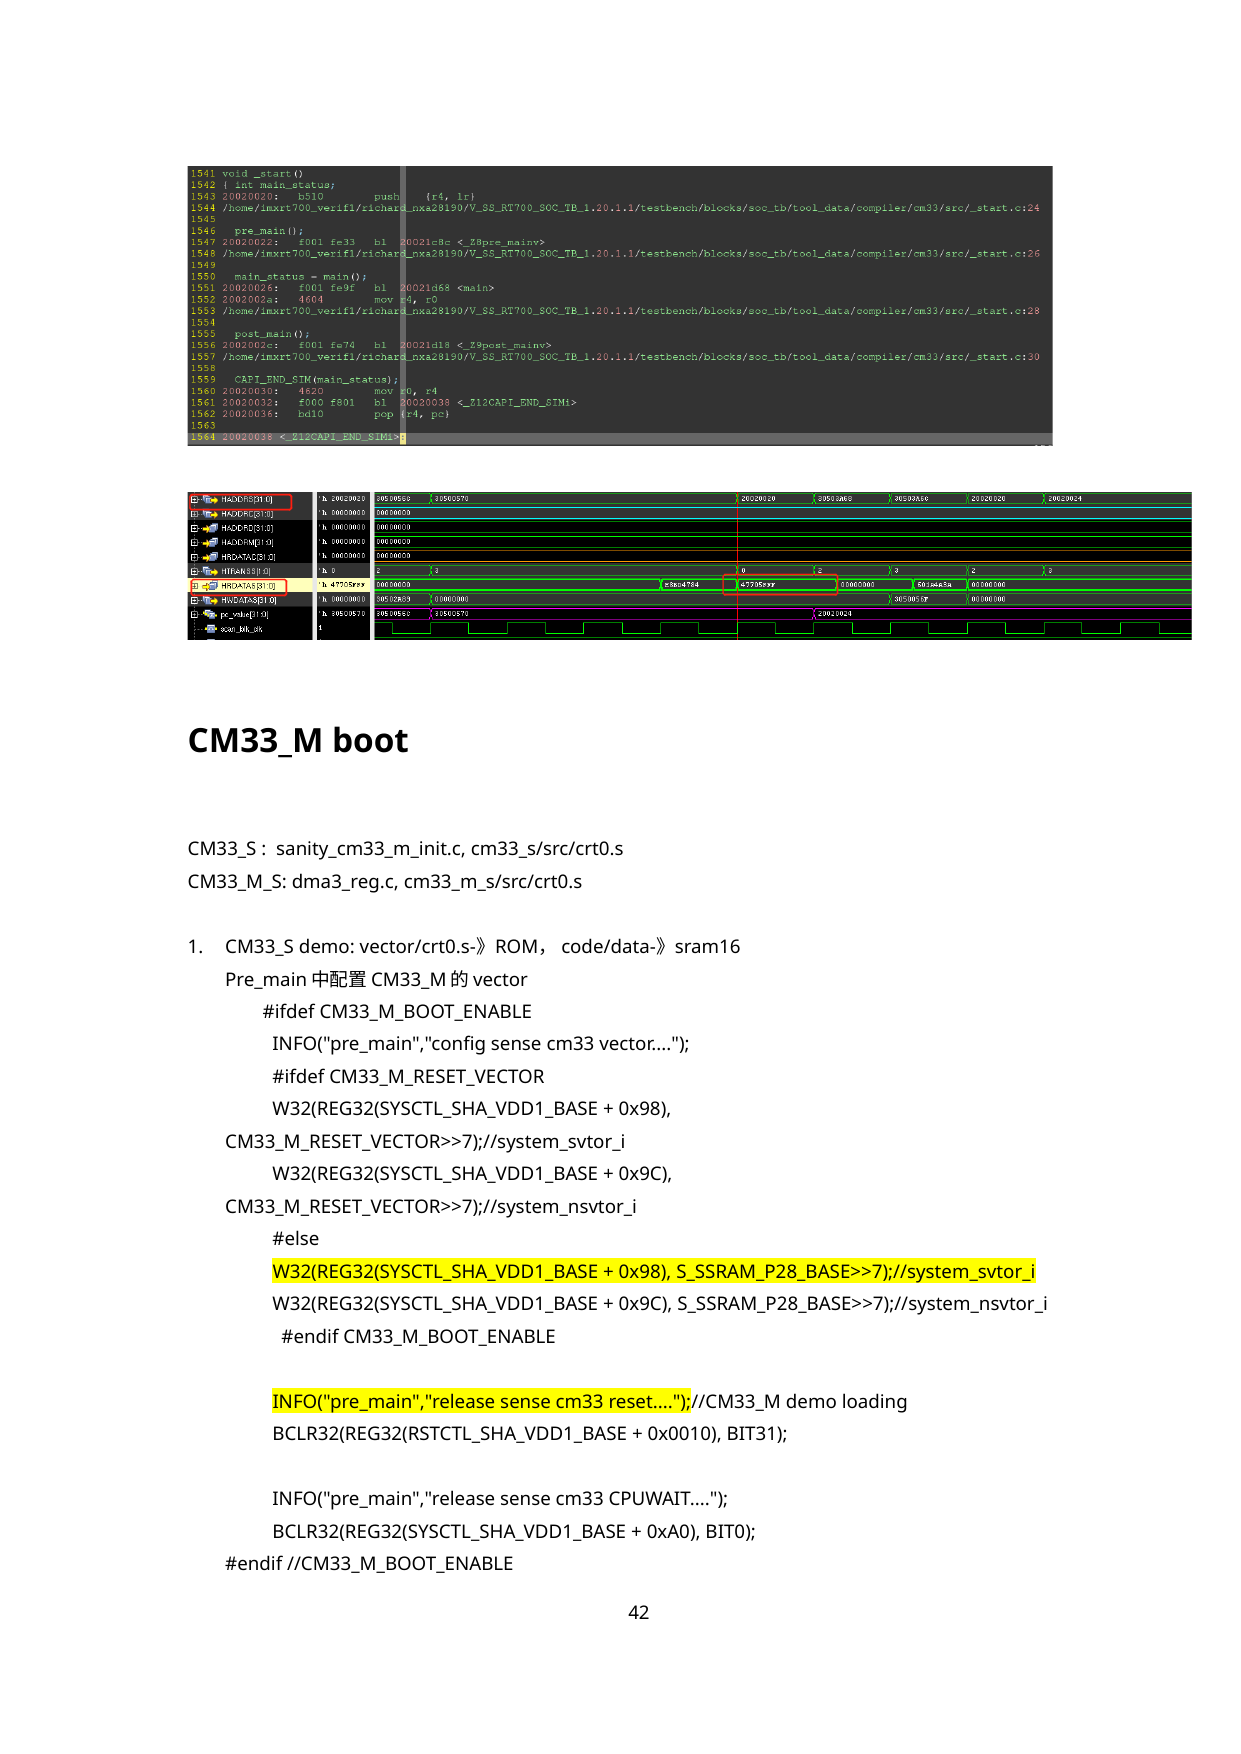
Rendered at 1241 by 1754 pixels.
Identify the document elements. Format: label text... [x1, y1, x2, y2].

subtitle CM33_M boot [187, 707, 1053, 772]
text CM33_S : sanity_cm33_m_init.c, cm33_s/src/crt0.s [187, 832, 1053, 864]
picture [187, 492, 1192, 640]
list W32(REG32(SYSCTL_SHA_VDD1_BASE + 0x98), S_SSRAM_P28_BASE>>7);//system_svtor_i [225, 1254, 1053, 1287]
list W32(REG32(SYSCTL_SHA_VDD1_BASE + 0x9C), CM33_M_RESET_VECTOR>>7);//system_nsvtor_i [225, 1157, 1053, 1222]
text CM33_M_S: dma3_reg.c, cm33_m_s/src/crt0.s [187, 864, 1053, 897]
list INFO("pre_main","release sense cm33 CPUWAIT...."); [225, 1482, 1053, 1514]
list W32(REG32(SYSCTL_SHA_VDD1_BASE + 0x98), CM33_M_RESET_VECTOR>>7);//system_svtor_i [225, 1092, 1053, 1157]
list #ifdef CM33_M_RESET_VECTOR [225, 1059, 1053, 1092]
list #endif CM33_M_BOOT_ENABLE [225, 1319, 1053, 1352]
list INFO("pre_main","release sense cm33 reset....");//CM33_M demo loading [225, 1384, 1053, 1417]
picture [187, 166, 1053, 446]
list INFO("pre_main","config sense cm33 vector...."); [225, 1027, 1053, 1059]
list W32(REG32(SYSCTL_SHA_VDD1_BASE + 0x9C), S_SSRAM_P28_BASE>>7);//system_nsvtor_i [225, 1287, 1053, 1319]
list #endif //CM33_M_BOOT_ENABLE [225, 1547, 1053, 1579]
list BCLR32(REG32(RSTCTL_SHA_VDD1_BASE + 0x0010), BIT31); [225, 1417, 1053, 1449]
list CM33_S demo: vector/crt0.s-》ROM， code/data-》sram16 [187, 929, 1053, 962]
list BCLR32(REG32(SYSCTL_SHA_VDD1_BASE + 0xA0), BIT0); [225, 1514, 1053, 1547]
list Pre_main中配置CM33_M的vector [225, 962, 1053, 994]
list #else [225, 1222, 1053, 1254]
list #ifdef CM33_M_BOOT_ENABLE [225, 994, 1053, 1027]
